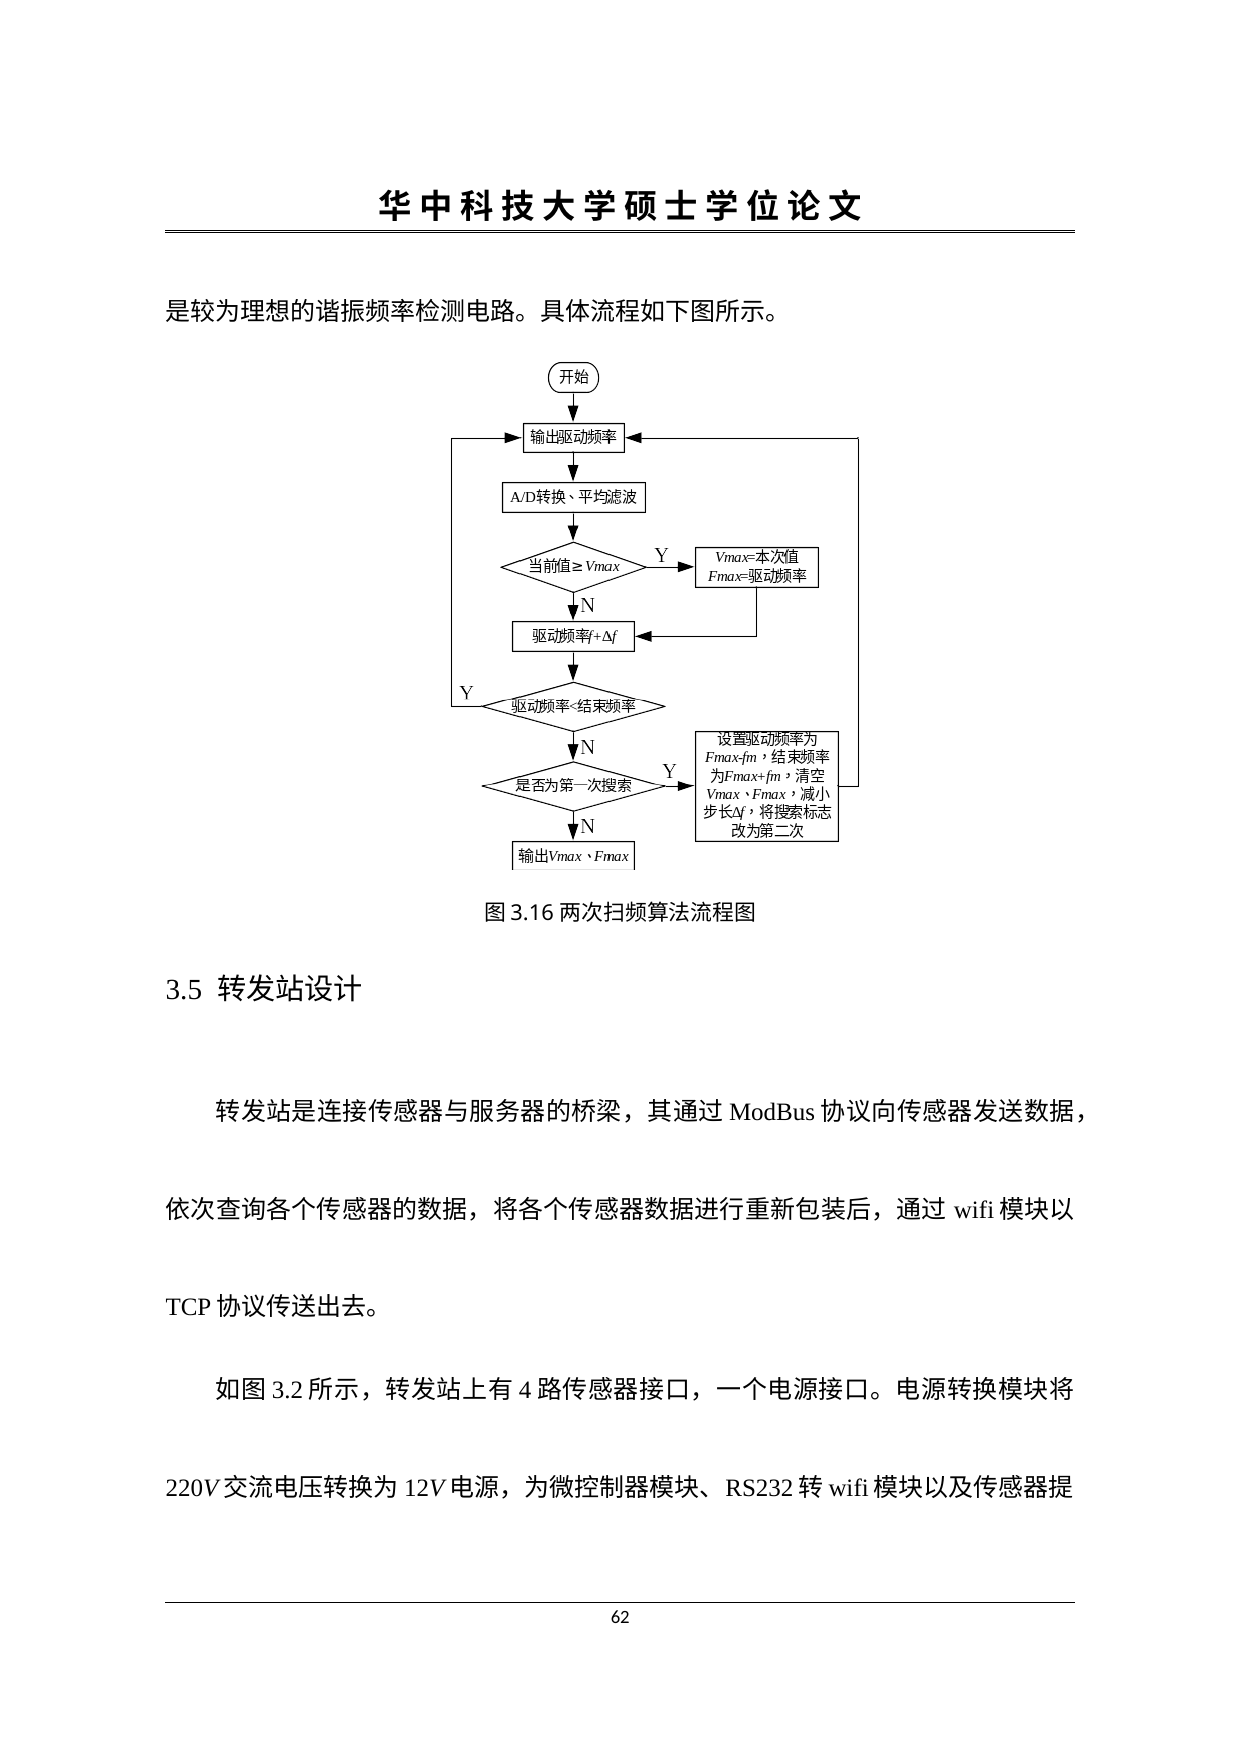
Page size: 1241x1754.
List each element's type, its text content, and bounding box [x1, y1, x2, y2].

list 转发站设计 [165, 954, 1075, 1019]
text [165, 277, 1075, 342]
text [165, 1355, 1075, 1518]
text 图3.16 两次扫频算法流程图 [165, 895, 1075, 927]
text 转发站是连接传感器与服务器的桥梁，其通过ModBus协议向传感器发送数据，依次查询各个传感器的数据，将各个传感器数据进行重新包装后，通过wifi模块以TCP协议传送出去。 [165, 1077, 1075, 1337]
